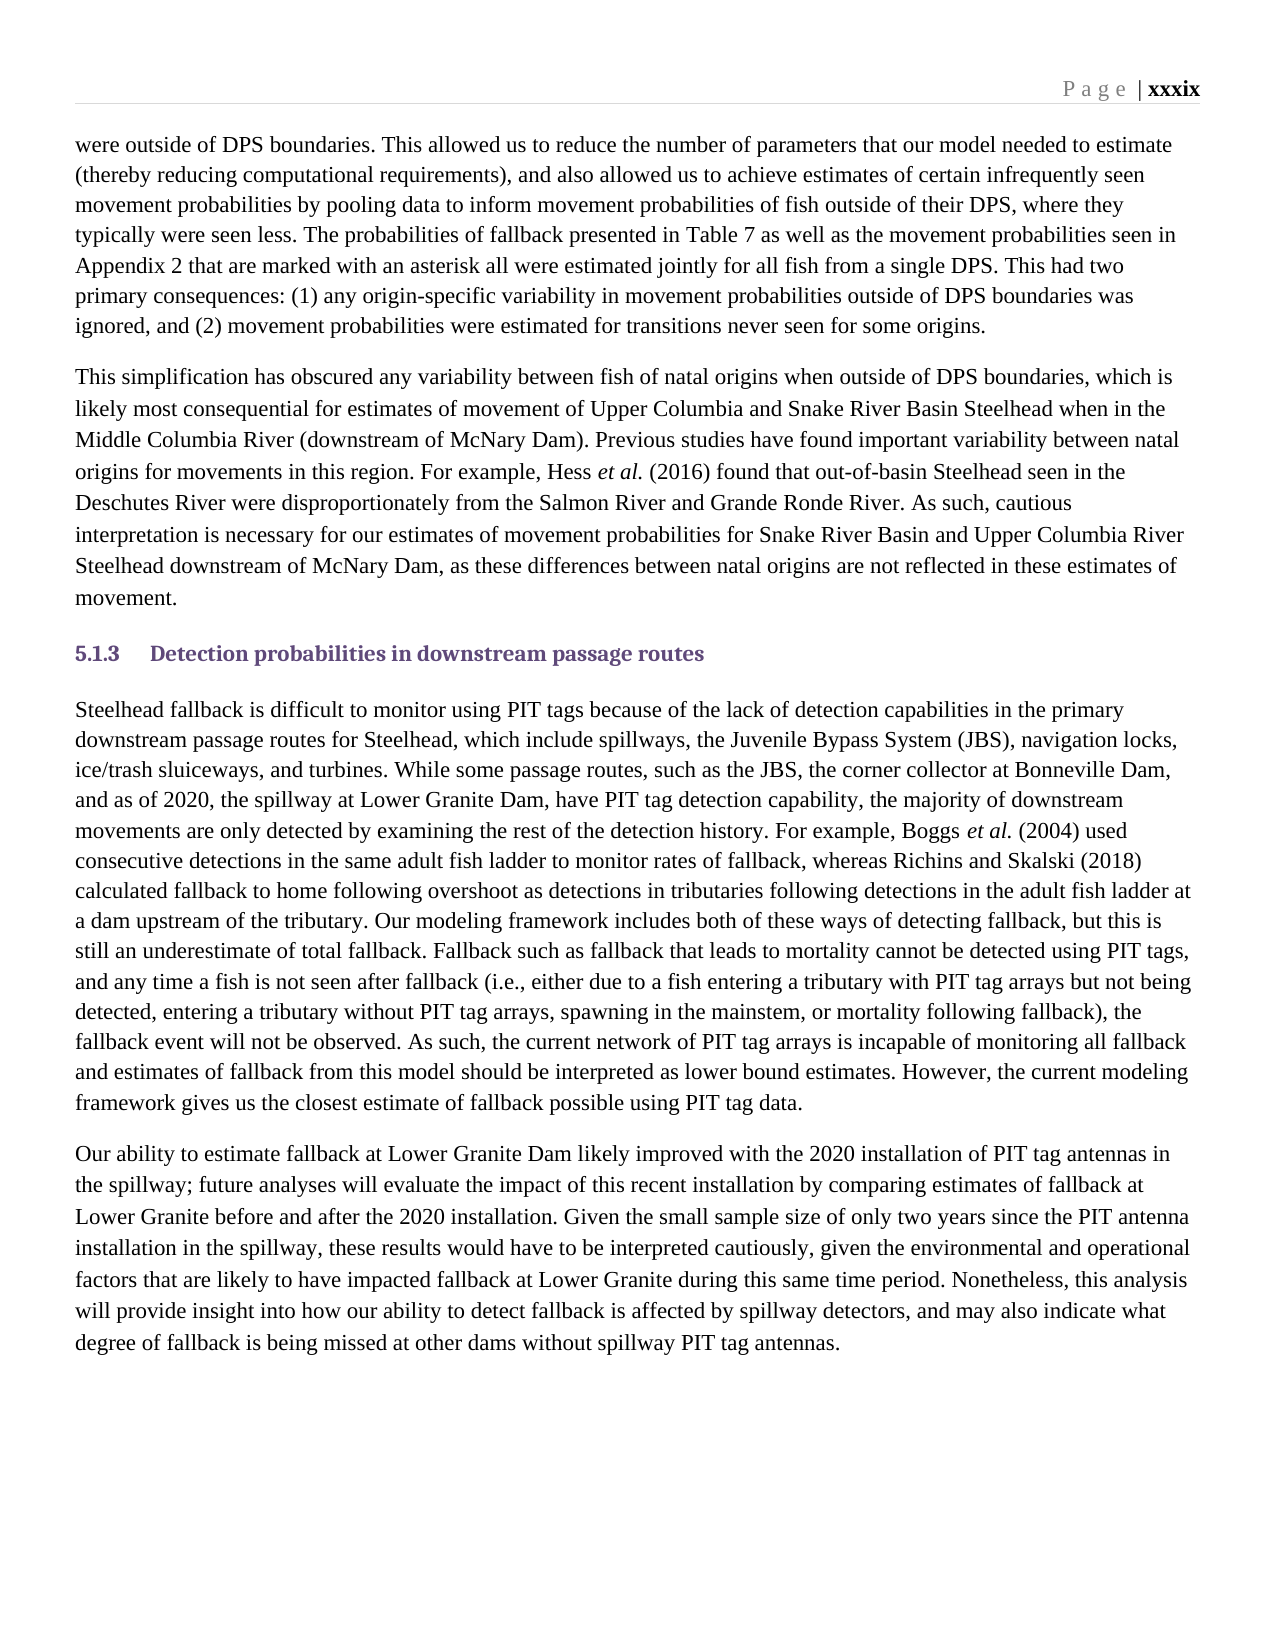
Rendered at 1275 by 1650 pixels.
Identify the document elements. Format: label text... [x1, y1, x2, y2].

text This simplification has obscured any variability between fish of natal origins when outside of DPS boundaries, which is likely most consequential for estimates of movement of Upper Columbia and Snake River Basin Steelhead when in the Middle Columbia River (downstream of McNary Dam). Previous studies have found important variability between natal origins for movements in this region. For example, Hess et al. (2016) found that out-of-basin Steelhead seen in the Deschutes River were disproportionately from the Salmon River and Grande Ronde River. As such, cautious interpretation is necessary for our estimates of movement probabilities for Snake River Basin and Upper Columbia River Steelhead downstream of McNary Dam, as these differences between natal origins are not reflected in these estimates of movement. [75, 363, 1200, 610]
subtitle Detection probabilities in downstream passage routes [75, 641, 1200, 667]
text Our ability to estimate fallback at Lower Granite Dam likely improved with the 2020 installation of PIT tag antennas in the spillway; future analyses will evaluate the impact of this recent installation by comparing estimates of fallback at Lower Granite before and after the 2020 installation. Given the small sample size of only two years since the PIT antenna installation in the spillway, these results would have to be interpreted cautiously, given the environmental and operational factors that are likely to have impacted fallback at Lower Granite during this same time period. Nonetheless, this analysis will provide insight into how our ability to detect fallback is affected by spillway detectors, and may also indicate what degree of fallback is being missed at other dams without spillway PIT tag antennas. [75, 1139, 1200, 1355]
